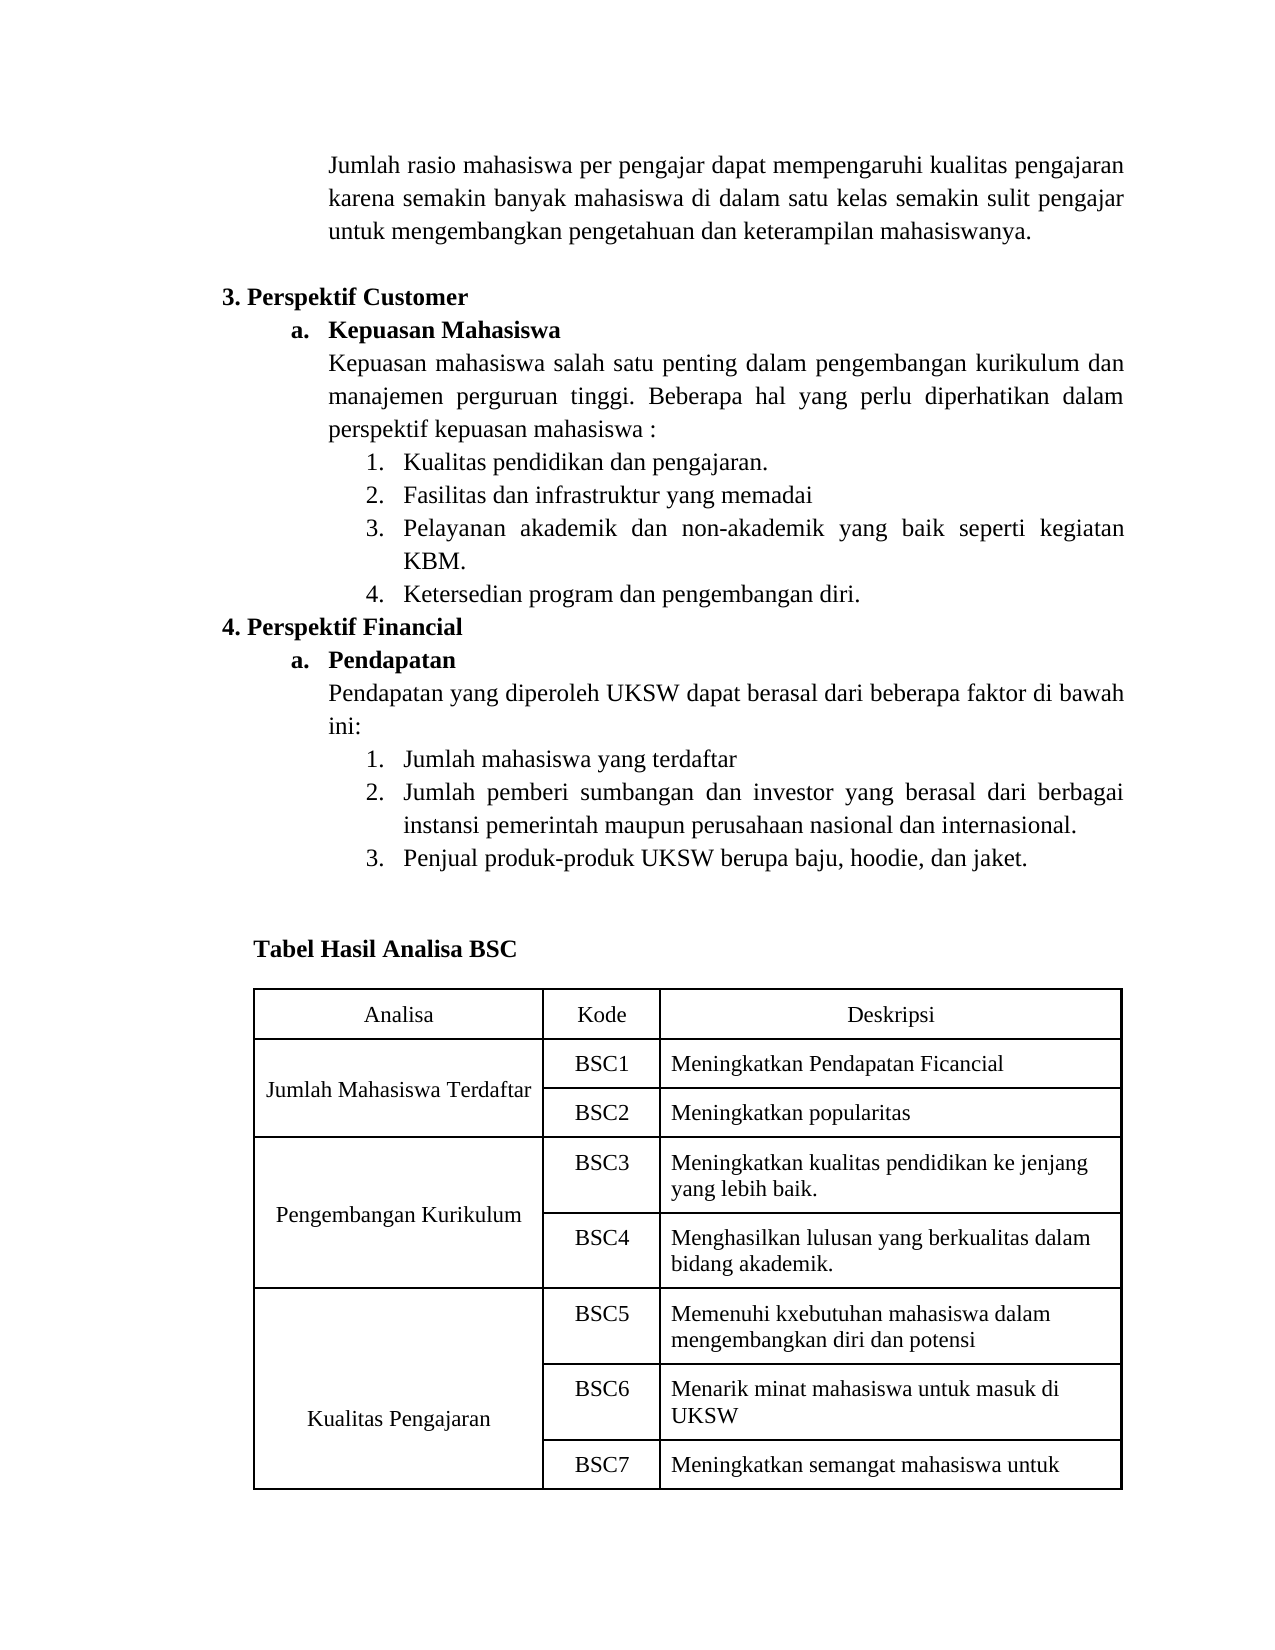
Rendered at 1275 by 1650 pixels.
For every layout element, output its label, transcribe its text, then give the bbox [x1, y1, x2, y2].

text 3. Perspektif Customer [178, 282, 1125, 311]
table_cell BSC3 [544, 1138, 659, 1212]
table_cell Menghasilkan lulusan yang berkualitas dalam bidang akademik. [661, 1214, 1120, 1287]
table_cell BSC1 [544, 1040, 659, 1087]
table_cell BSC5 [544, 1289, 659, 1363]
table_header Deskripsi [661, 990, 1120, 1037]
list Jumlah mahasiswa yang terdaftar [366, 744, 1125, 773]
table_cell Jumlah Mahasiswa Terdaftar [255, 1040, 542, 1136]
list Pendapatan [291, 645, 1125, 674]
text Pendapatan yang diperoleh UKSW dapat berasal dari beberapa faktor di bawah ini: [328, 678, 1125, 740]
table_cell Meningkatkan kualitas pendidikan ke jenjang yang lebih baik. [661, 1138, 1120, 1212]
text Kepuasan mahasiswa salah satu penting dalam pengembangan kurikulum dan manajemen perguruan tinggi. Beberapa hal yang perlu diperhatikan dalam perspektif kepuasan mahasiswa : [328, 348, 1125, 443]
table_cell BSC4 [544, 1214, 659, 1287]
table_header Analisa [255, 990, 542, 1037]
subtitle Tabel Hasil Analisa BSC [253, 934, 1125, 963]
list Fasilitas dan infrastruktur yang memadai [366, 480, 1125, 509]
list Pelayanan akademik dan non-akademik yang baik seperti kegiatan KBM. [366, 513, 1125, 575]
text 4. Perspektif Financial [178, 612, 1125, 641]
list Jumlah pemberi sumbangan dan investor yang berasal dari berbagai instansi pemerintah maupun perusahaan nasional dan internasional. [366, 777, 1125, 839]
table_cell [661, 1441, 1120, 1488]
table_cell Meningkatkan popularitas [661, 1089, 1120, 1136]
list Kepuasan Mahasiswa [291, 315, 1125, 344]
table_cell Menarik minat mahasiswa untuk masuk di UKSW [661, 1365, 1120, 1438]
table_cell Memenuhi kxebutuhan mahasiswa dalam mengembangkan diri dan potensi [661, 1289, 1120, 1363]
list Penjual produk-produk UKSW berupa baju, hoodie, dan jaket. [366, 843, 1125, 872]
list Kualitas pendidikan dan pengajaran. [366, 447, 1125, 476]
table_cell BSC7 [544, 1441, 659, 1488]
table_header Kode [544, 990, 659, 1037]
list Ketersedian program dan pengembangan diri. [366, 579, 1125, 608]
table_cell BSC2 [544, 1089, 659, 1136]
table_cell Meningkatkan Pendapatan Ficancial [661, 1040, 1120, 1087]
table_cell BSC6 [544, 1365, 659, 1438]
text Jumlah rasio mahasiswa per pengajar dapat mempengaruhi kualitas pengajaran karena semakin banyak mahasiswa di dalam satu kelas semakin sulit pengajar untuk mengembangkan pengetahuan dan keterampilan mahasiswanya. [328, 150, 1125, 245]
table_cell Kualitas Pengajaran [255, 1289, 542, 1488]
table_cell Pengembangan Kurikulum [255, 1138, 542, 1287]
